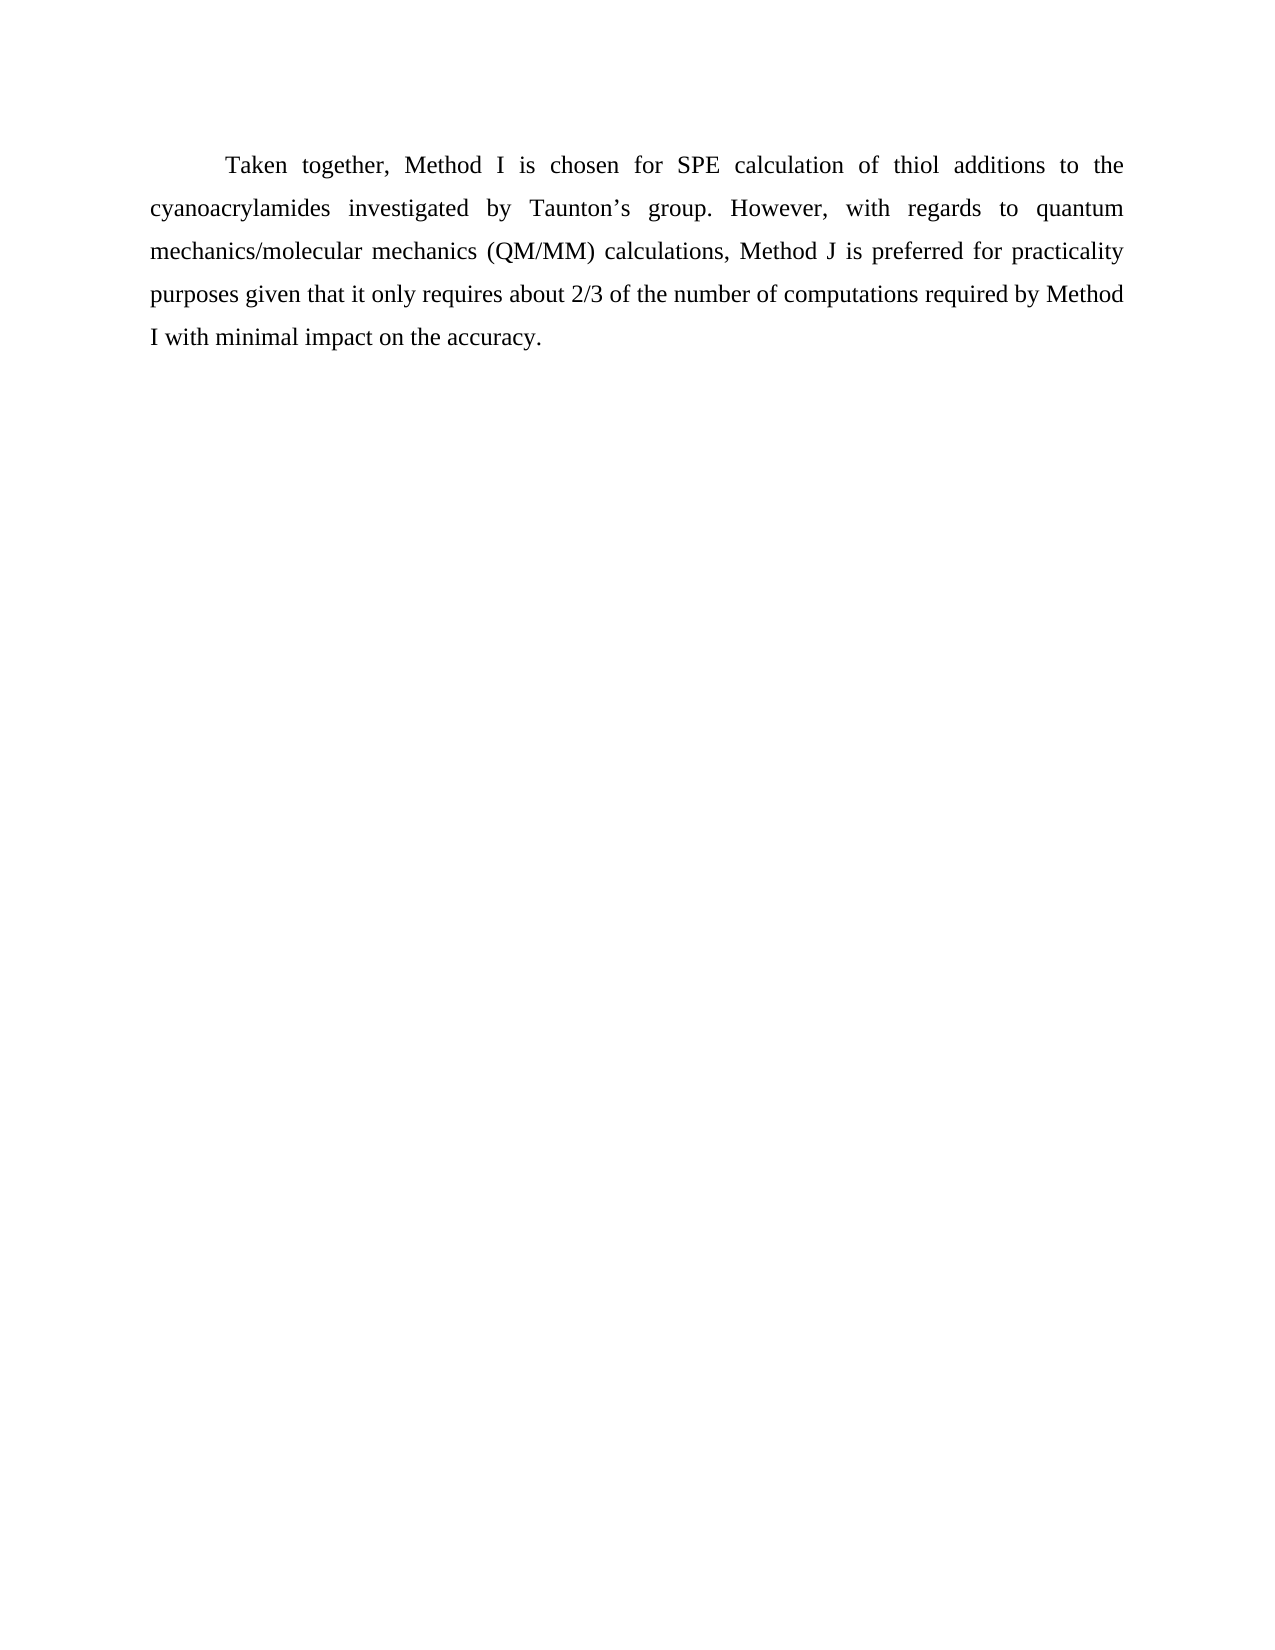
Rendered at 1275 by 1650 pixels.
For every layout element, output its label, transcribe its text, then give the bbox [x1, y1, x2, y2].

text Taken together, Method I is chosen for SPE calculation of thiol additions to the cyanoacrylamides investigated by Taunton’s group. However, with regards to quantum mechanics/molecular mechanics (QM/MM) calculations, Method J is preferred for practicality purposes given that it only requires about 2/3 of the number of computations required by Method I with minimal impact on the accuracy. [150, 150, 1125, 351]
